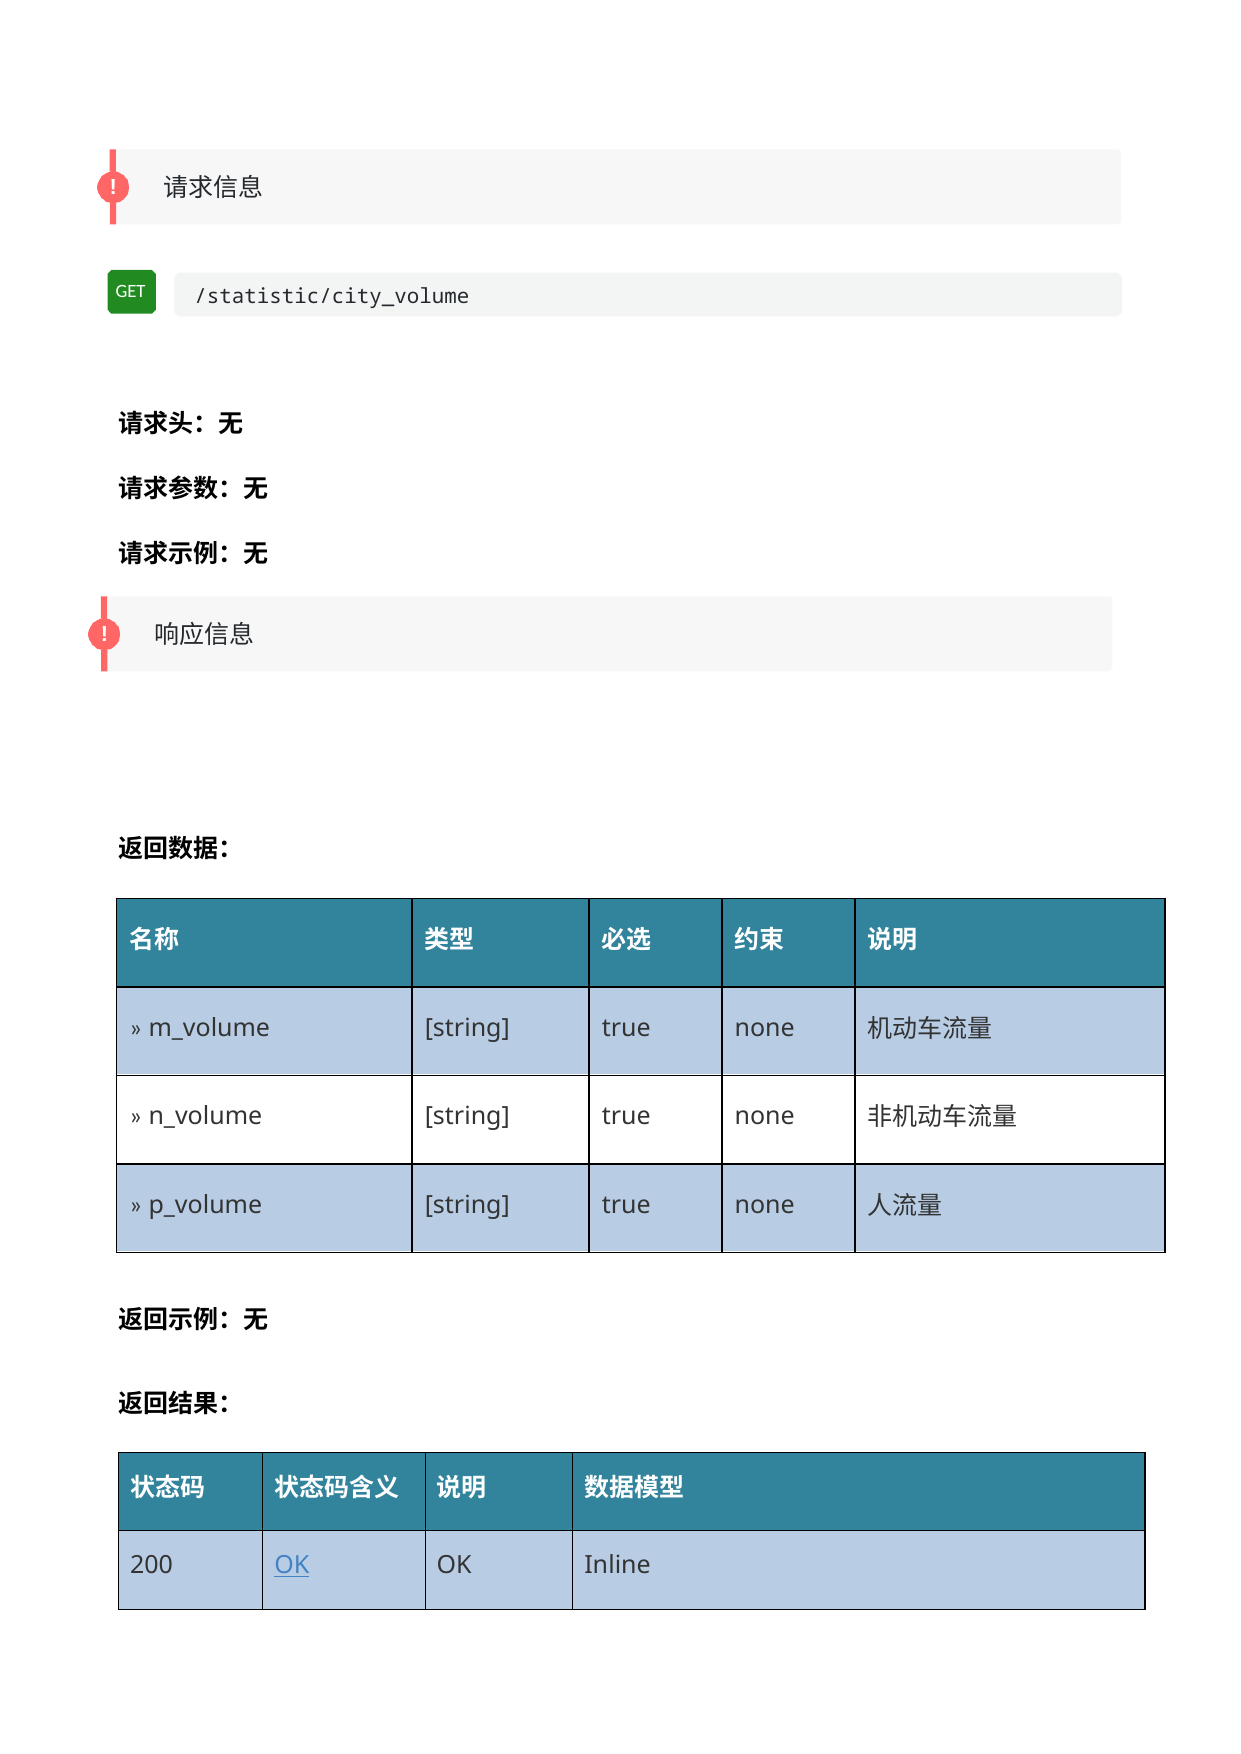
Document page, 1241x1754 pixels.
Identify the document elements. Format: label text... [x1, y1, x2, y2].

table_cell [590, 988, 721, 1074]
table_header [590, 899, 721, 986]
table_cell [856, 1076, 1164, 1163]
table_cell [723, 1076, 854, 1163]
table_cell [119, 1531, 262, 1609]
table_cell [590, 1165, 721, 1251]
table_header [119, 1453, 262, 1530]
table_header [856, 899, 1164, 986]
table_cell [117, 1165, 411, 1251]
text 请求示例：无 [118, 519, 1122, 584]
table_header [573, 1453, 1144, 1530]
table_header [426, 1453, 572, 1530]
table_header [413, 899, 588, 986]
picture [88, 618, 120, 650]
text 返回结果： [118, 1369, 1122, 1434]
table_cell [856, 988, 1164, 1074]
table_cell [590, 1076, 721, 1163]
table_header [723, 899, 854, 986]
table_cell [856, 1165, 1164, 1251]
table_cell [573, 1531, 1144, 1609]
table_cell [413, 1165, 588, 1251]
text 返回数据： [118, 814, 1122, 879]
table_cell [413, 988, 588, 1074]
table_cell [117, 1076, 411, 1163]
text 请求参数：无 [118, 454, 1122, 519]
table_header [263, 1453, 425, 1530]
text 返回示例：无 [118, 1286, 1122, 1351]
picture [97, 171, 129, 203]
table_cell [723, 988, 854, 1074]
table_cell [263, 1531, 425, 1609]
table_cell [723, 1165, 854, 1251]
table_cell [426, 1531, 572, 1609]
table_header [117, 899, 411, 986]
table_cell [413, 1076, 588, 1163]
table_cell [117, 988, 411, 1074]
text 请求头：无 [118, 389, 1122, 454]
